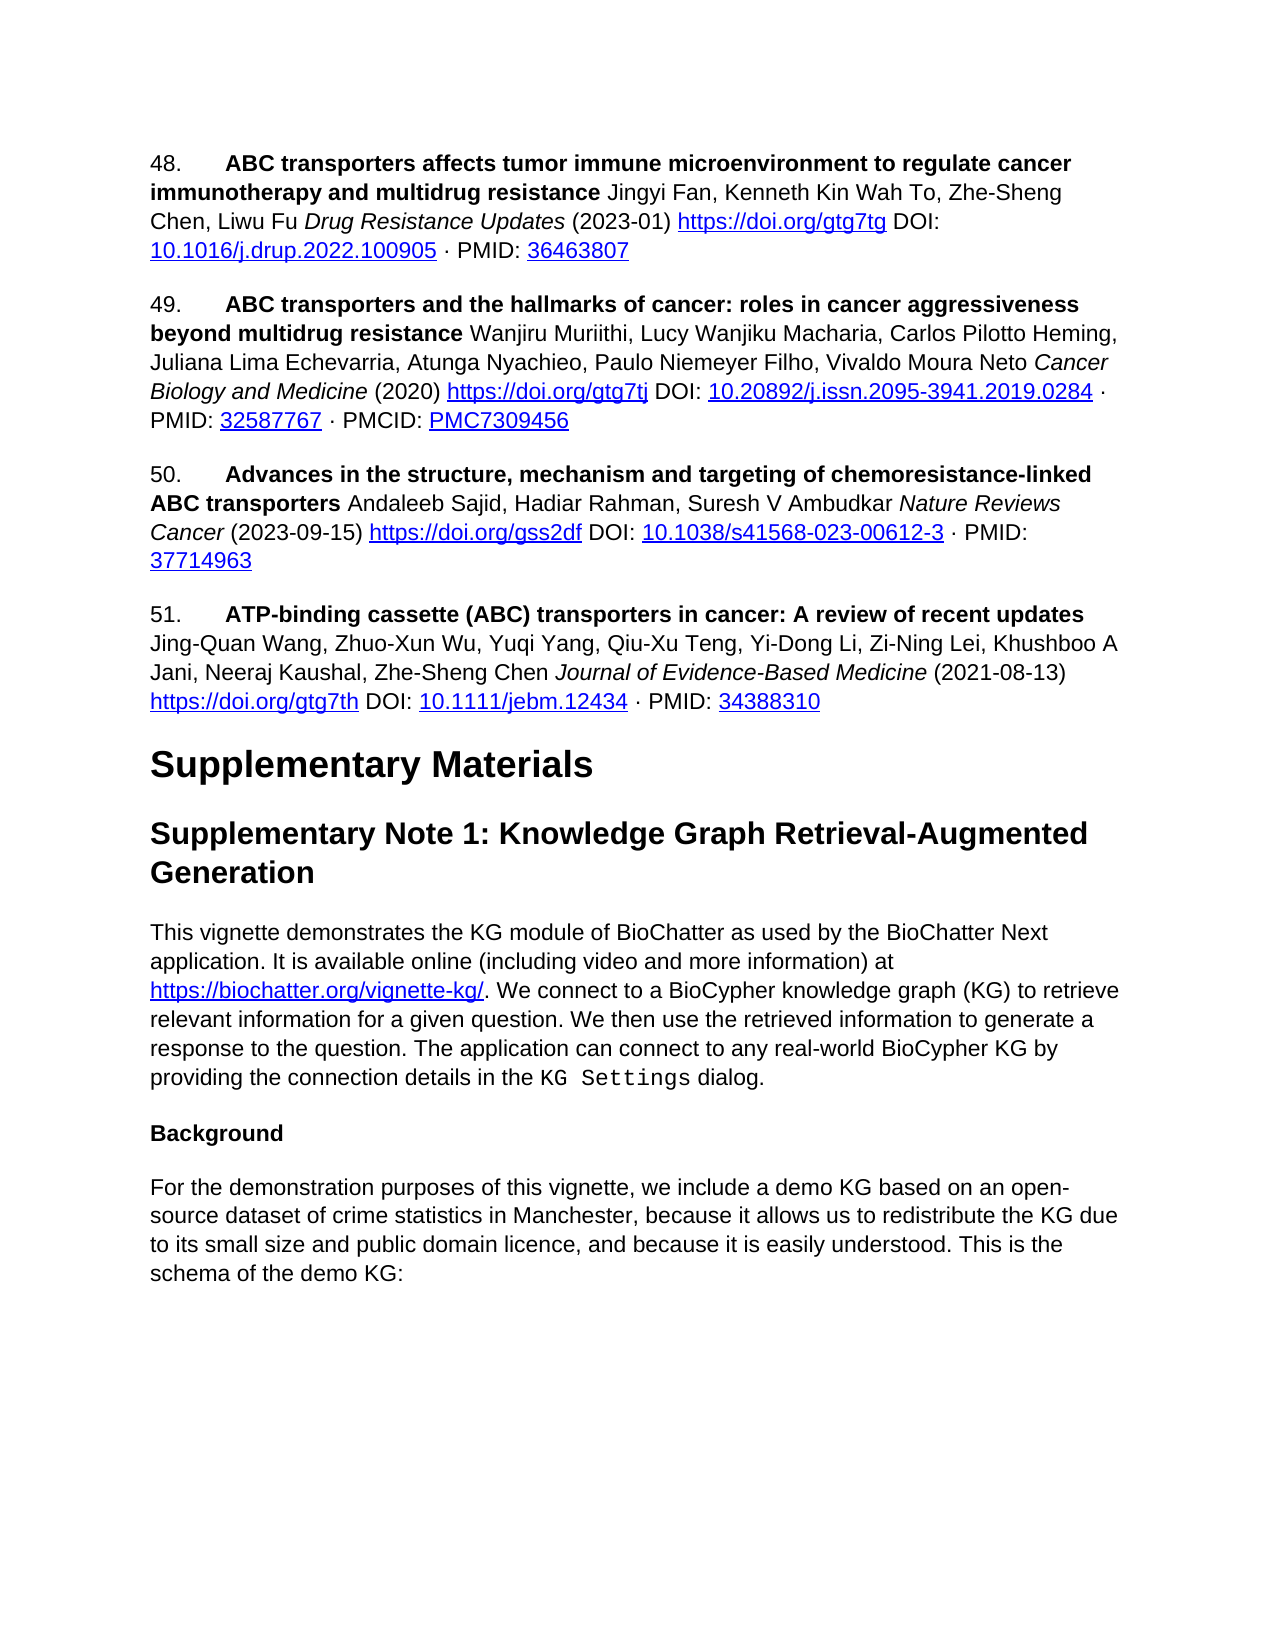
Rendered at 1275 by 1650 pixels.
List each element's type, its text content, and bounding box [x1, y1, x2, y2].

text 51. ATP‐binding cassette (ABC) transporters in cancer: A review of recent updates Jing‐Quan Wang, Zhuo‐Xun Wu, Yuqi Yang, Qiu‐Xu Teng, Yi‐Dong Li, Zi‐Ning Lei, Khushboo A Jani, Neeraj Kaushal, Zhe‐Sheng Chen Journal of Evidence-Based Medicine (2021-08-13) https://doi.org/gtg7th DOI: 10.1111/jebm.12434 · PMID: 34388310 [150, 601, 1125, 715]
text This vignette demonstrates the KG module of BioChatter as used by the BioChatter Next application. It is available online (including video and more information) at https://biochatter.org/vignette-kg/. We connect to a BioCypher knowledge graph (KG) to retrieve relevant information for a given question. We then use the retrieved information to generate a response to the question. The application can connect to any real-world BioCypher KG by providing the connection details in the KG Settings dialog. [150, 919, 1125, 1092]
text 50. Advances in the structure, mechanism and targeting of chemoresistance-linked ABC transporters Andaleeb Sajid, Hadiar Rahman, Suresh V Ambudkar Nature Reviews Cancer (2023-09-15) https://doi.org/gss2df DOI: 10.1038/s41568-023-00612-3 · PMID: 37714963 [150, 461, 1125, 574]
text 49. ABC transporters and the hallmarks of cancer: roles in cancer aggressiveness beyond multidrug resistance Wanjiru Muriithi, Lucy Wanjiku Macharia, Carlos Pilotto Heming, Juliana Lima Echevarria, Atunga Nyachieo, Paulo Niemeyer Filho, Vivaldo Moura Neto Cancer Biology and Medicine (2020) https://doi.org/gtg7tj DOI: 10.20892/j.issn.2095-3941.2019.0284 · PMID: 32587767 · PMCID: PMC7309456 [150, 291, 1125, 433]
subtitle Supplementary Materials [150, 742, 1125, 785]
text For the demonstration purposes of this vignette, we include a demo KG based on an open-source dataset of crime statistics in Manchester, because it allows us to redistribute the KG due to its small size and public domain licence, and because it is easily understood. This is the schema of the demo KG: [150, 1173, 1125, 1287]
subtitle Background [150, 1119, 1125, 1146]
subtitle Supplementary Note 1: Knowledge Graph Retrieval-Augmented Generation [150, 815, 1125, 890]
text 48. ABC transporters affects tumor immune microenvironment to regulate cancer immunotherapy and multidrug resistance Jingyi Fan, Kenneth Kin Wah To, Zhe-Sheng Chen, Liwu Fu Drug Resistance Updates (2023-01) https://doi.org/gtg7tg DOI: 10.1016/j.drup.2022.100905 · PMID: 36463807 [150, 150, 1125, 263]
